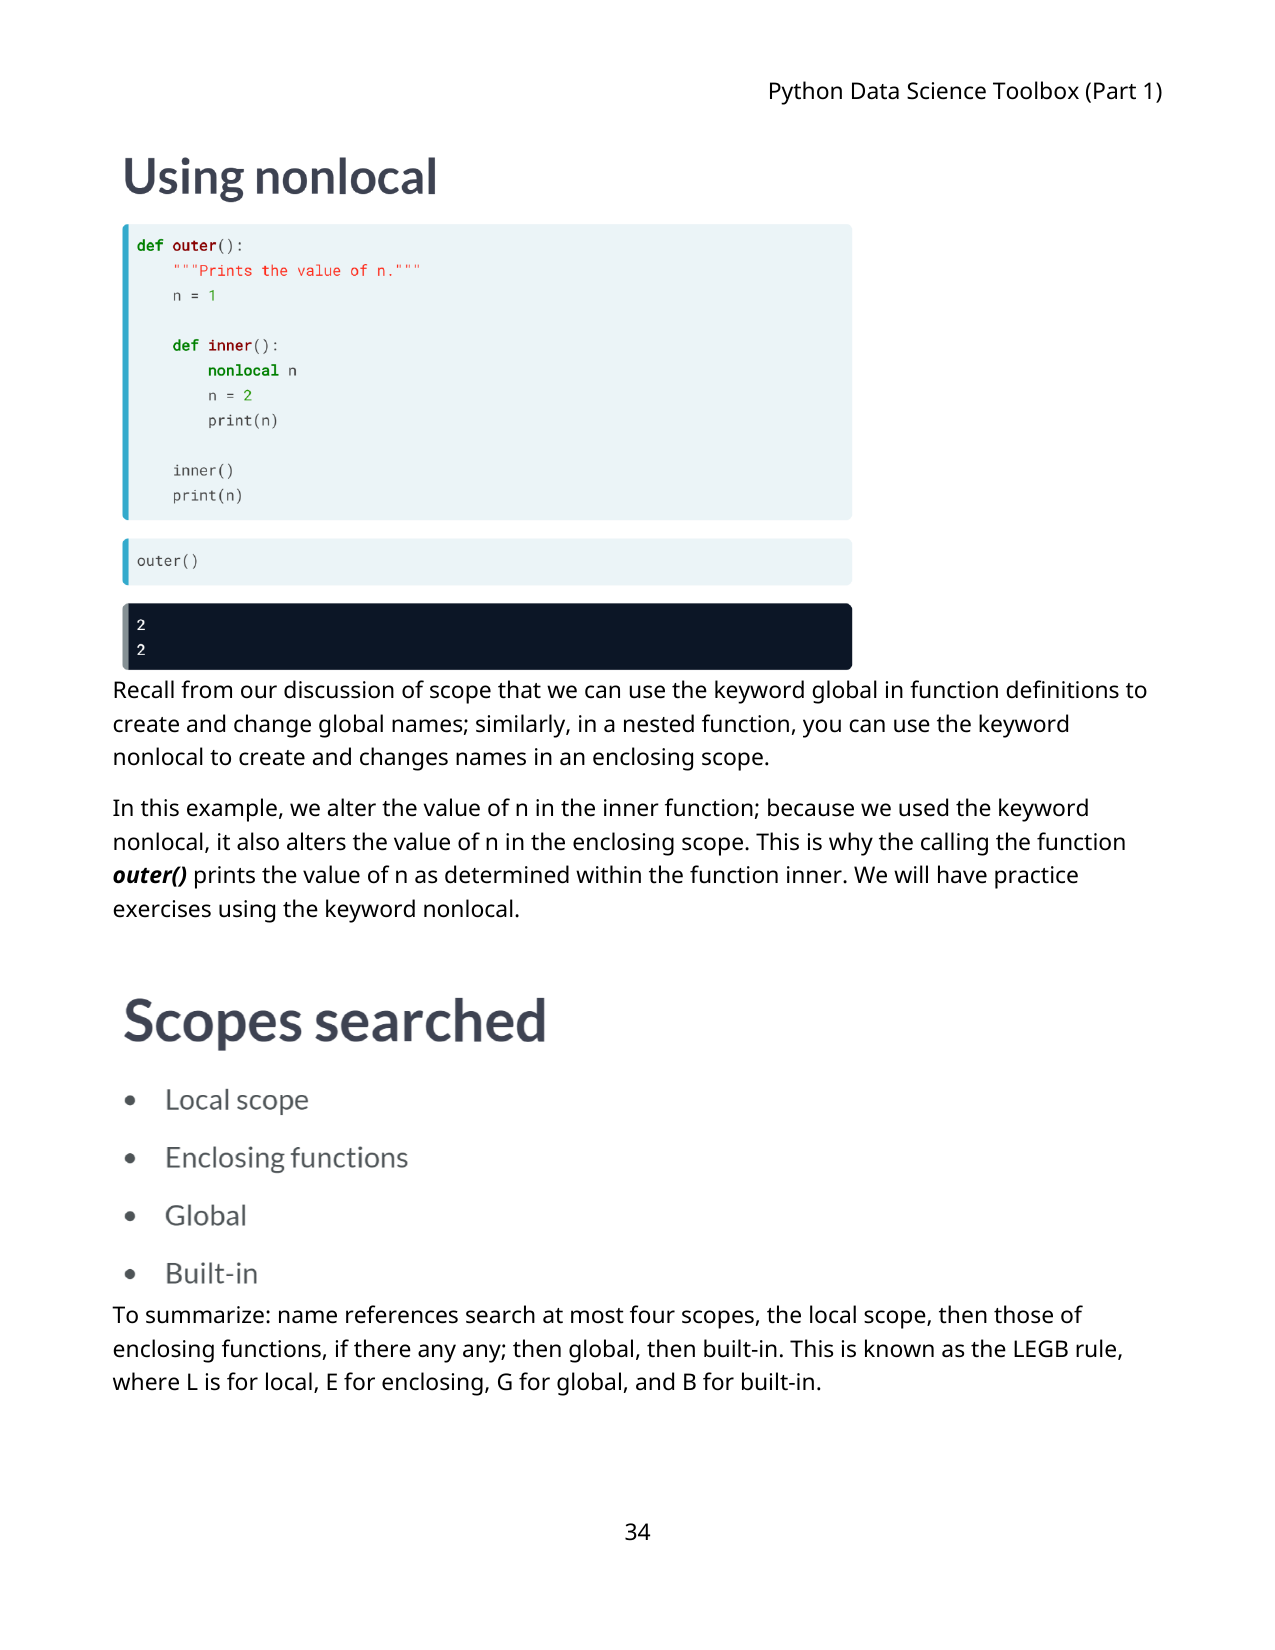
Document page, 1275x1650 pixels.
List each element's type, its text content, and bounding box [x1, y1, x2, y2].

text In this example, we alter the value of n in the inner function; because we used the keyword nonlocal, it also alters the value of n in the enclosing scope. This is why the calling the function outer() prints the value of n as determined within the function inner. We will have practice exercises using the keyword nonlocal. [112, 792, 1162, 924]
picture [112, 150, 861, 672]
picture [112, 993, 608, 1297]
